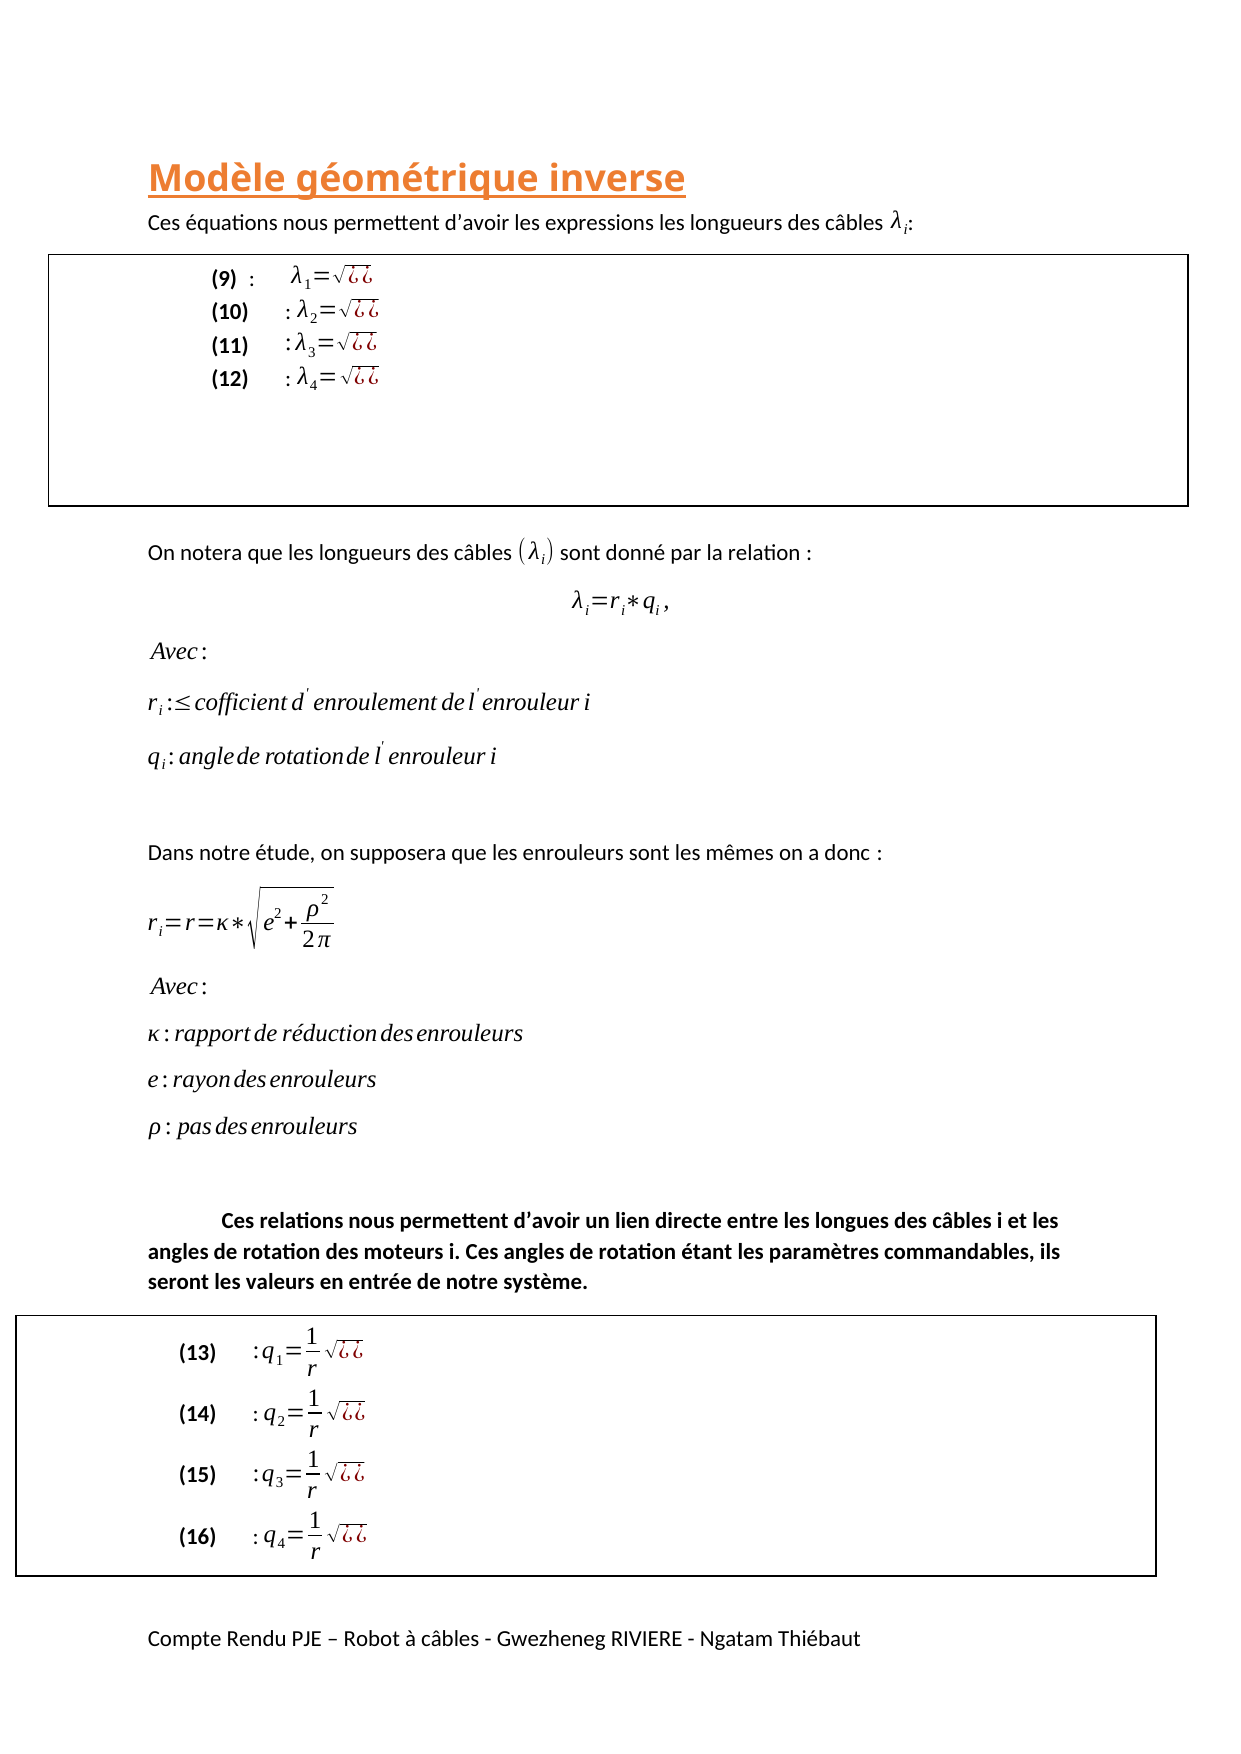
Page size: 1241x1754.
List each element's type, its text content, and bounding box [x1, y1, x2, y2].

text Modèle géométrique inverse [148, 152, 1093, 203]
text On notera que les longueurs des câbles sont donné par la relation : [148, 507, 1093, 568]
text Dans notre étude, on supposera que les enrouleurs sont les mêmes on a donc : [148, 838, 1093, 867]
list Ces équations nous permettent d’avoir les expressions les longueurs des câbles : [148, 207, 1093, 238]
list Ces relations nous permettent d’avoir un lien directe entre les longues des câbles i et les angles de rotation des moteurs i. Ces angles de rotation étant les paramètres commandables, ils seront les valeurs en entrée de notre système. [148, 1207, 1093, 1295]
